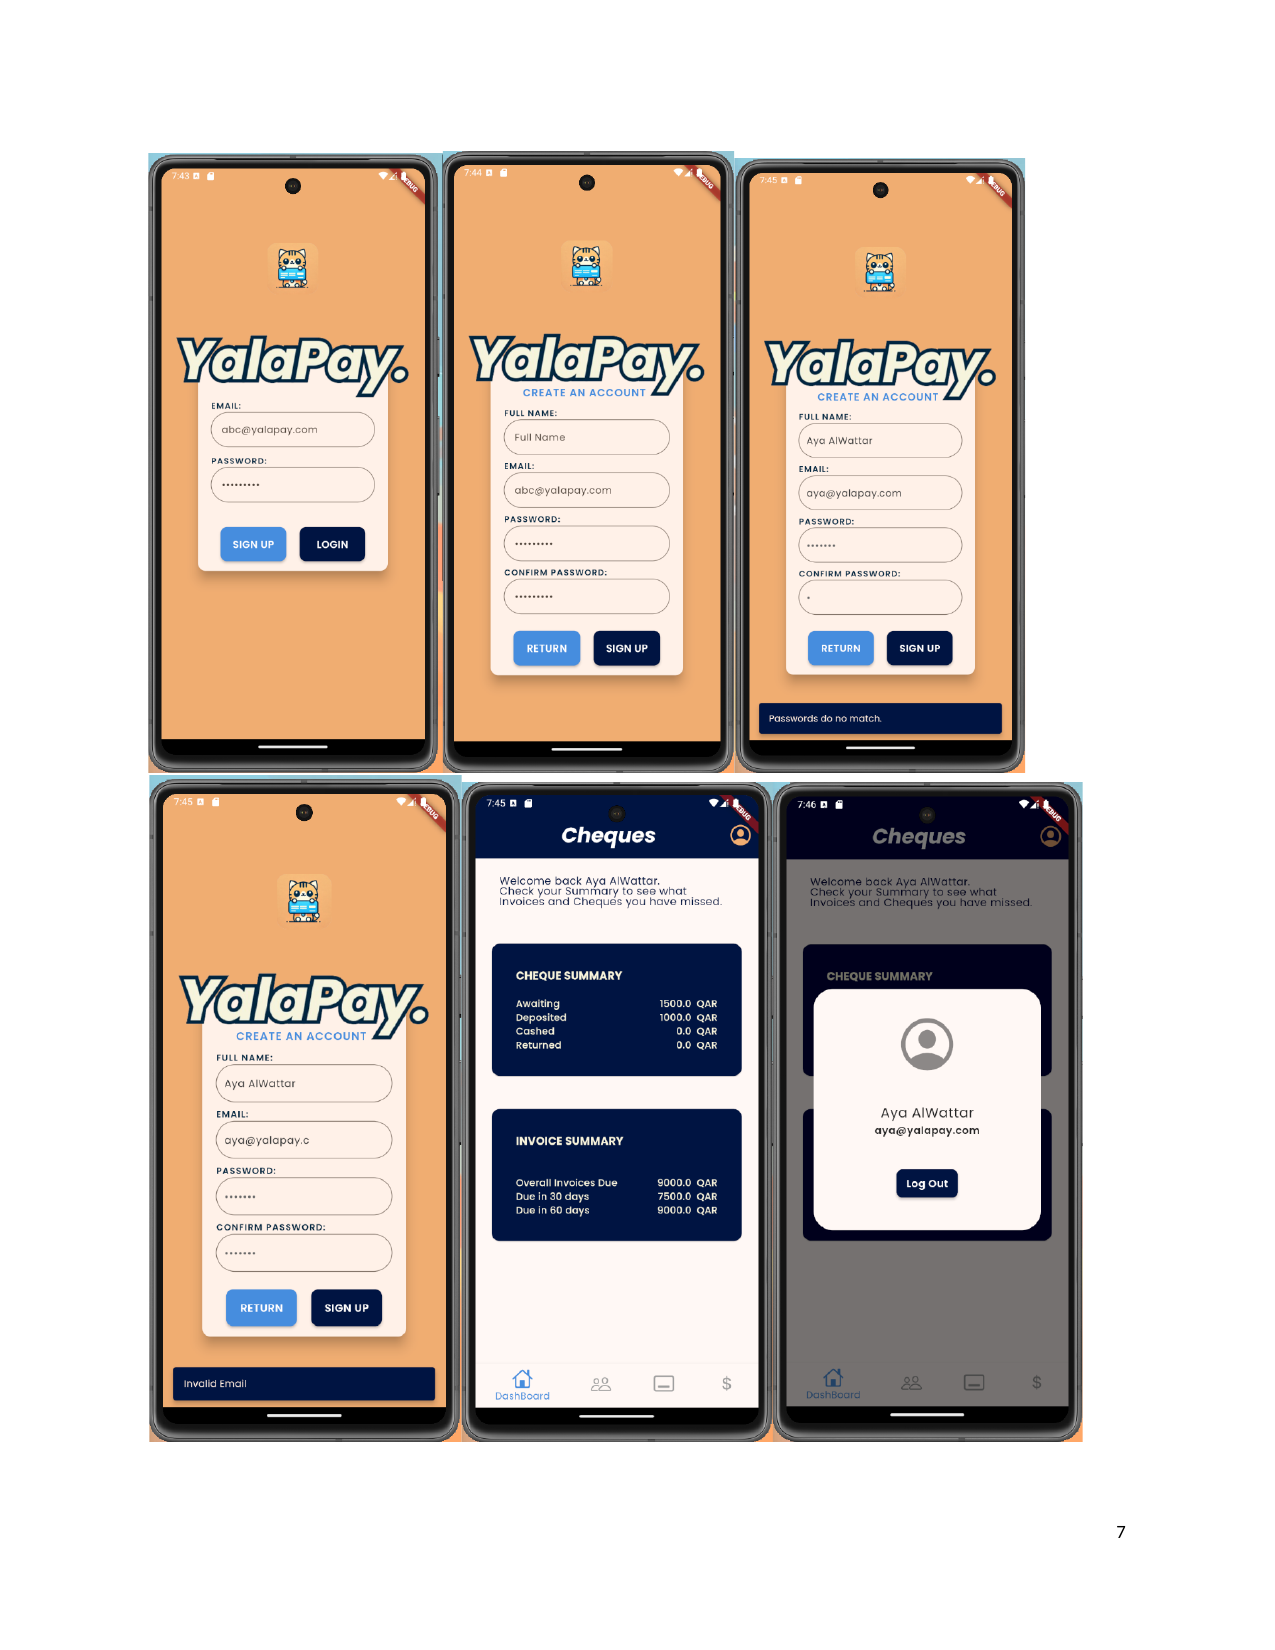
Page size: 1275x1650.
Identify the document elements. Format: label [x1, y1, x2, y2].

picture [149, 775, 1083, 1442]
picture [148, 151, 1026, 773]
